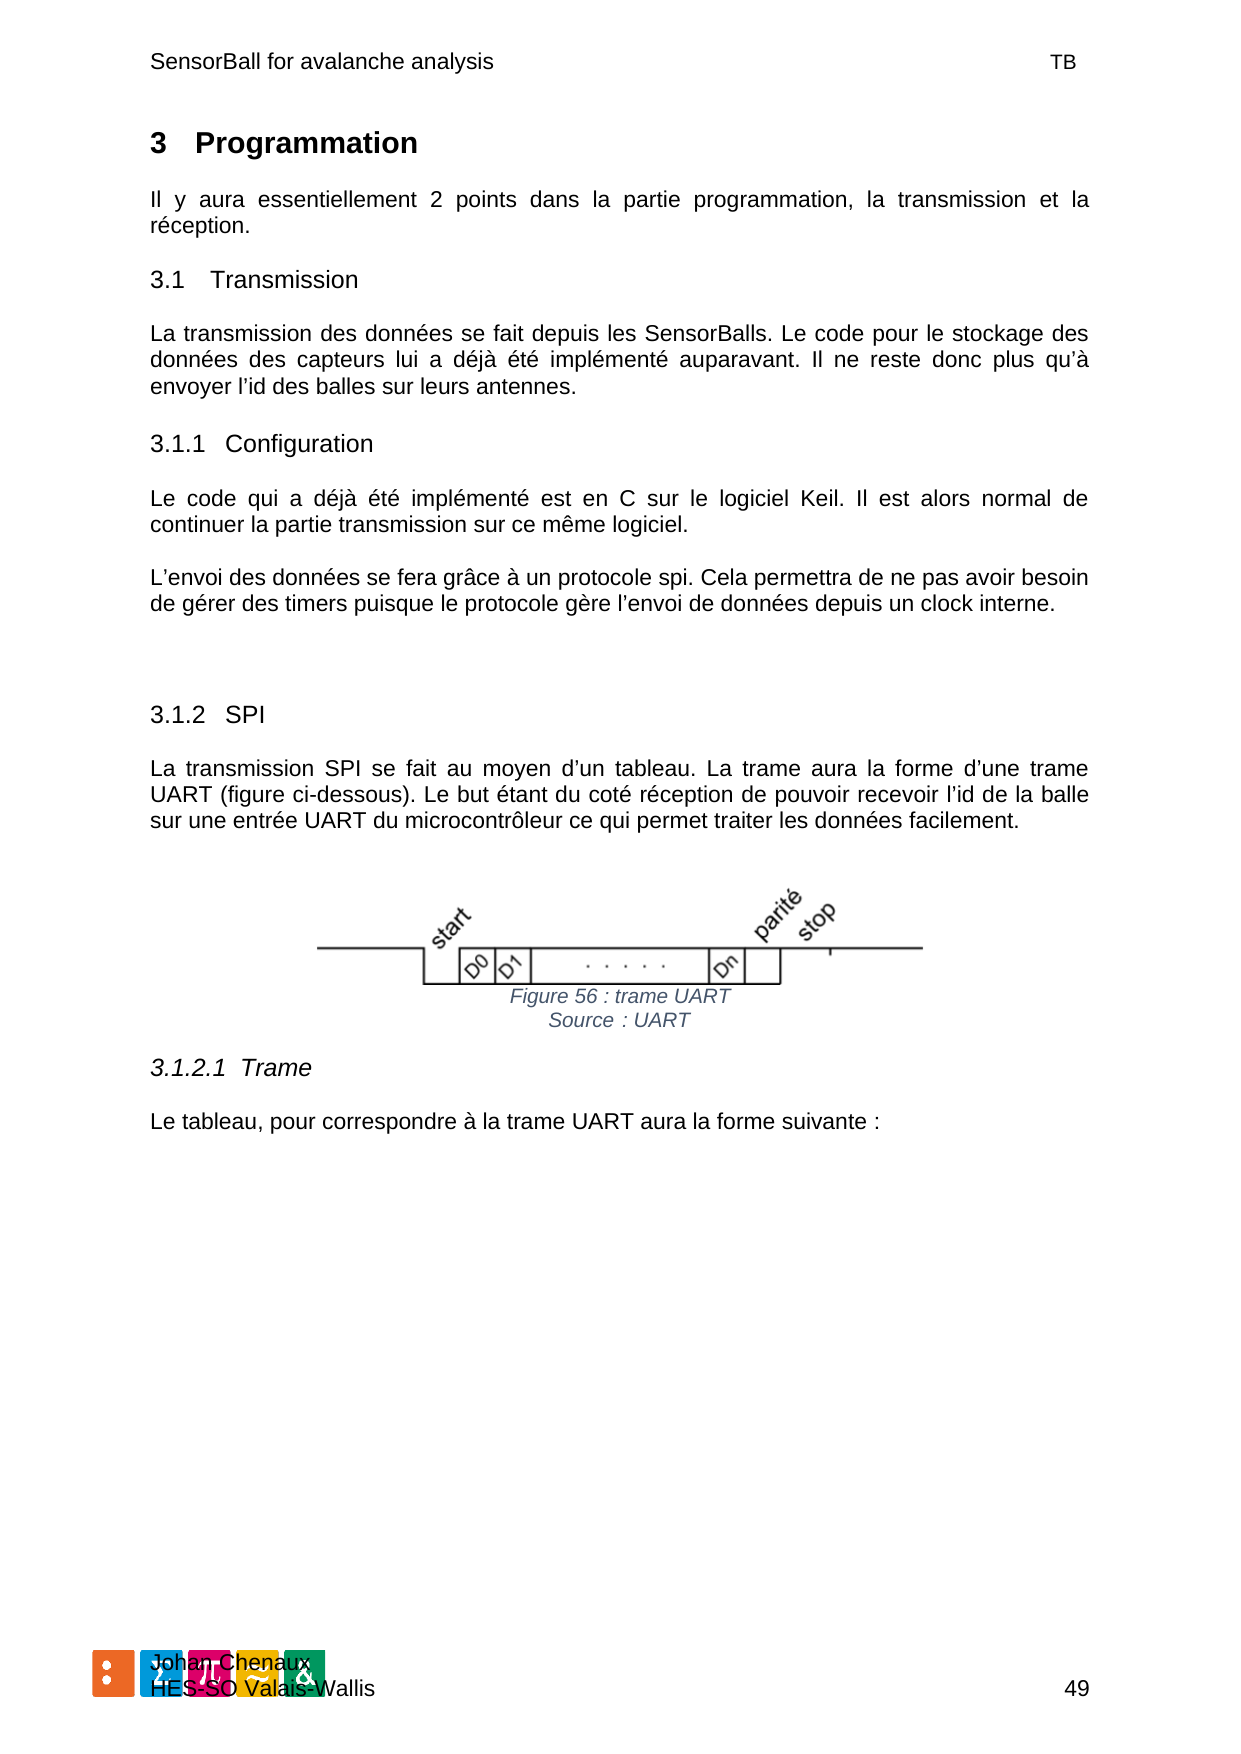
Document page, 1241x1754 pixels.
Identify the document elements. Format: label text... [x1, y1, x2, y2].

text Figure 56 : trame UART [150, 984, 1090, 1008]
text L’envoi des données se fera grâce à un protocole spi. Cela permettra de ne pas avoir besoin de gérer des timers puisque le protocole gère l’envoi de données depuis un clock interne. [150, 564, 1090, 616]
picture [92, 1650, 140, 1697]
subtitle Transmission [150, 265, 1090, 293]
subtitle SPI [150, 699, 1090, 728]
subtitle Configuration [150, 429, 1090, 458]
text Il y aura essentiellement 2 points dans la partie programmation, la transmission et la réception. [150, 186, 1090, 238]
text Le tableau, pour correspondre à la trame UART aura la forme suivante : [150, 1108, 1090, 1134]
text La transmission des données se fait depuis les SensorBalls. Le code pour le stockage des données des capteurs lui a déjà été implémenté auparavant. Il ne reste donc plus qu’à envoyer l’id des balles sur leurs antennes. [150, 320, 1090, 399]
text Source : UART [150, 1008, 1090, 1032]
picture [183, 1650, 326, 1697]
picture [316, 886, 924, 985]
text Le code qui a déjà été implémenté est en C sur le logiciel Keil. Il est alors normal de continuer la partie transmission sur ce même logiciel. [150, 484, 1090, 537]
subtitle Trame [150, 1053, 1090, 1082]
text La transmission SPI se fait au moyen d’un tableau. La trame aura la forme d’une trame UART (figure ci-dessous). Le but étant du coté réception de pouvoir recevoir l’id de la balle sur une entrée UART du microcontrôleur ce qui permet traiter les données facilement. [150, 755, 1090, 834]
subtitle Programmation [150, 124, 1090, 159]
